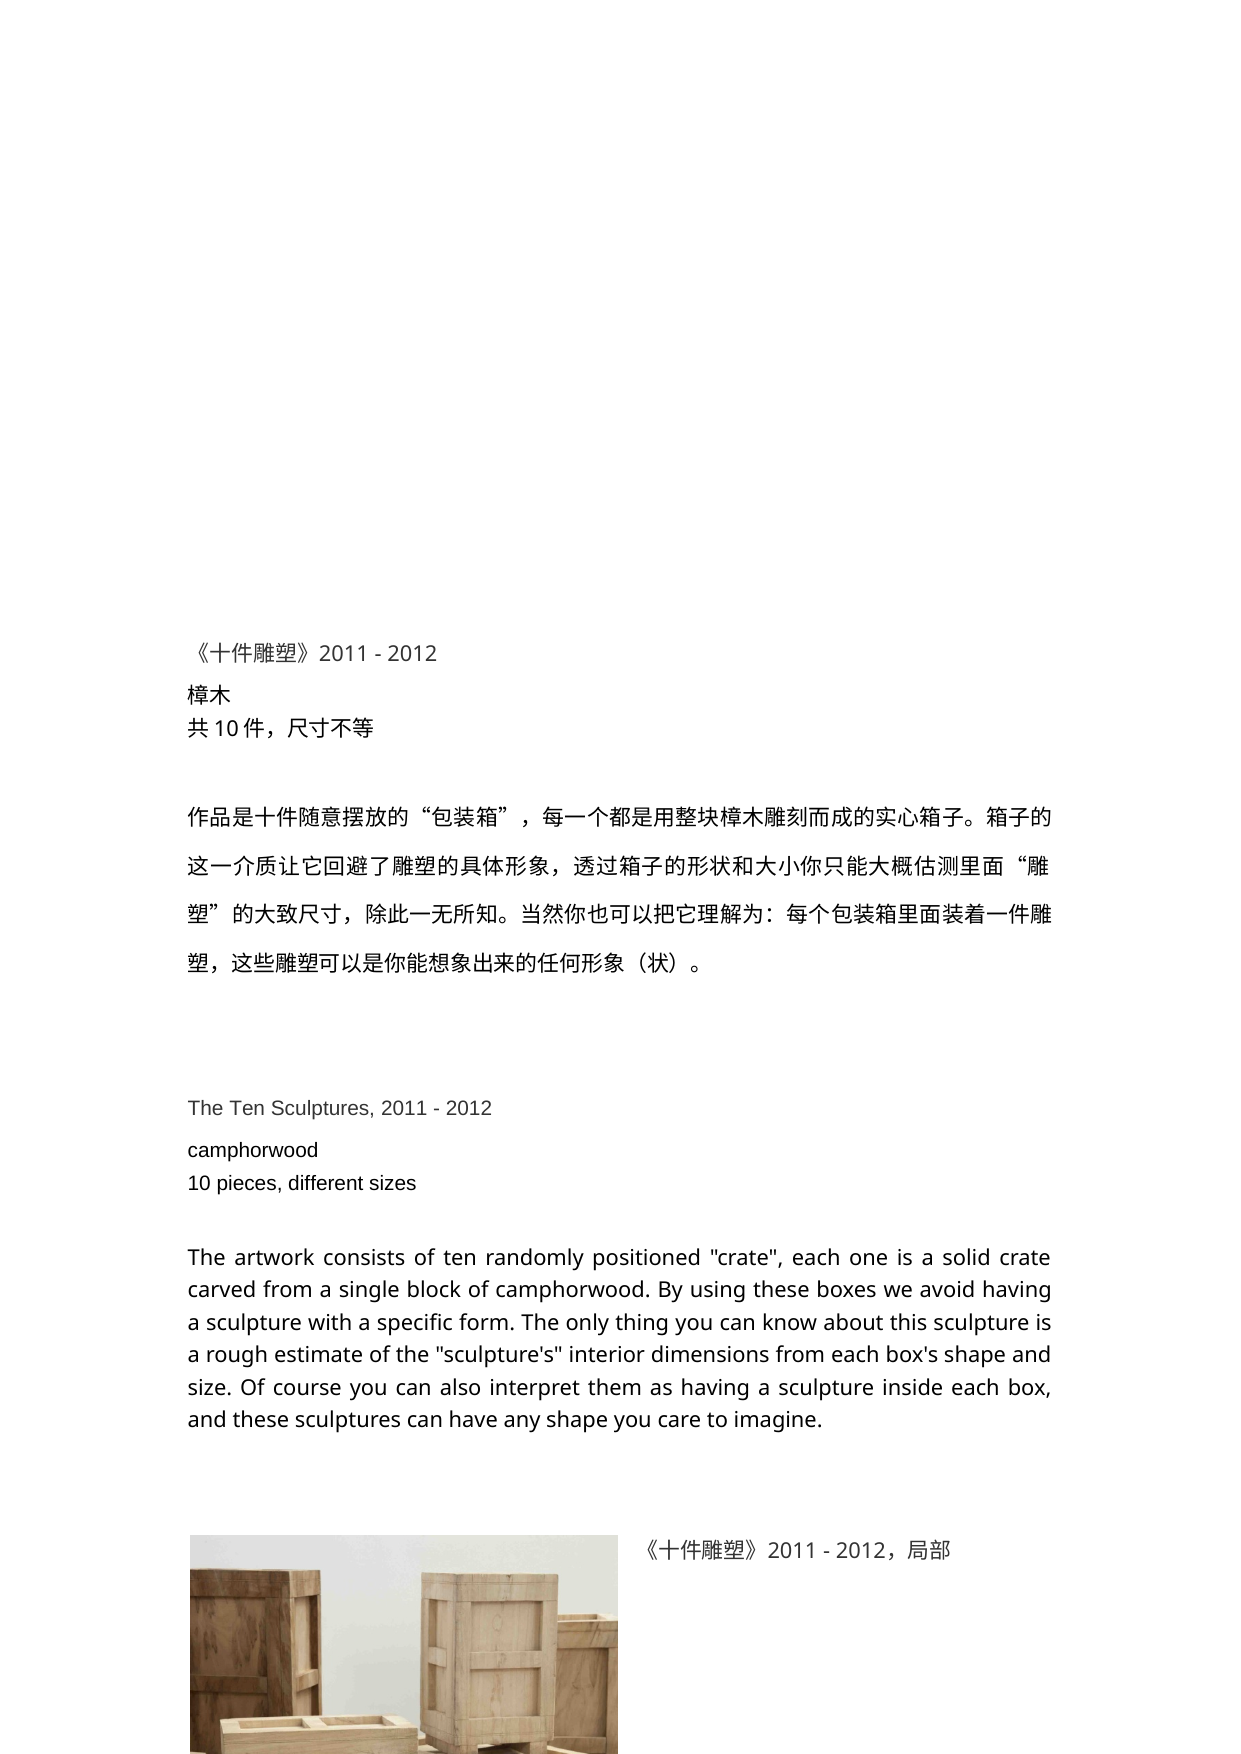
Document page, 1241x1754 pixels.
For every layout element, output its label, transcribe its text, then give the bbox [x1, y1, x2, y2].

text 樟木 共10件，尺寸不等 [187, 678, 1053, 743]
subtitle 《十件雕塑》2011 - 2012 [187, 636, 1053, 668]
text The Ten Sculptures, 2011 - 2012 [187, 1092, 1053, 1124]
text 作品是十件随意摆放的“包装箱”，每一个都是用整块樟木雕刻而成的实心箱子。箱子的这一介质让它回避了雕塑的具体形象，透过箱子的形状和大小你只能大概估测里面“雕塑”的大致尺寸，除此一无所知。当然你也可以把它理解为：每个包装箱里面装着一件雕塑，这些雕塑可以是你能想象出来的任何形象（状）。 [187, 799, 1053, 978]
picture [190, 1565, 618, 1754]
subtitle 《十件雕塑》2011 - 2012，局部 [187, 1533, 1053, 1565]
text camphorwood 10 pieces, different sizes [187, 1133, 1053, 1198]
text The artwork consists of ten randomly positioned "crate", each one is a solid crate carved from a single block of camphorwood. By using these boxes we avoid having a sculpture with a specific form. The only thing you can know about this sculpture is a rough estimate of the "sculpture's" interior dimensions from each box's shape and size. Of course you can also interpret them as having a sculpture inside each box, and these sculptures can have any shape you care to imagine. [187, 1240, 1053, 1435]
